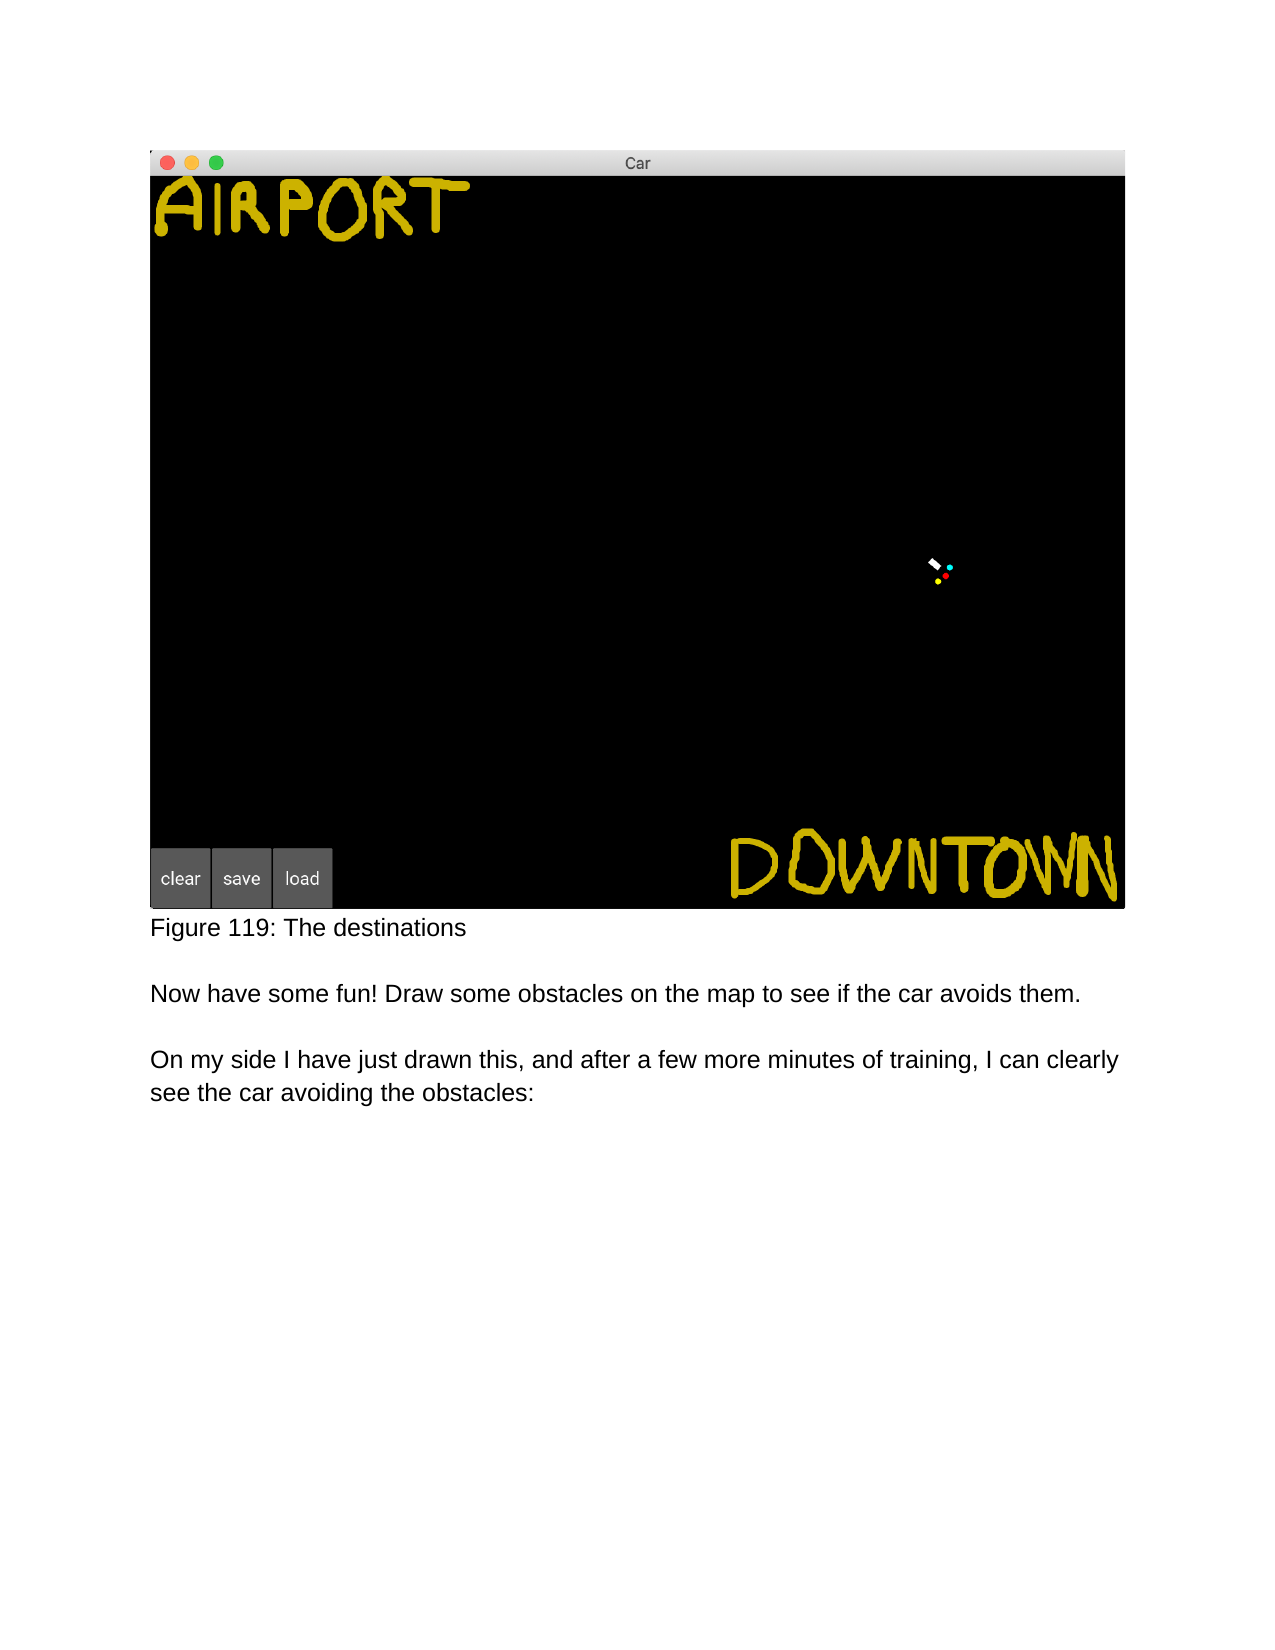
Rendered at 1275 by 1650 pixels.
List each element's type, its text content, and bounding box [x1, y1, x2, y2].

text On my side I have just drawn this, and after a few more minutes of training, I can clearly see the car avoiding the obstacles: [150, 1045, 1125, 1106]
picture [150, 150, 1125, 909]
text Figure 119: The destinations [150, 909, 1125, 941]
text Now have some fun! Draw some obstacles on the map to see if the car avoids them. [150, 979, 1125, 1007]
